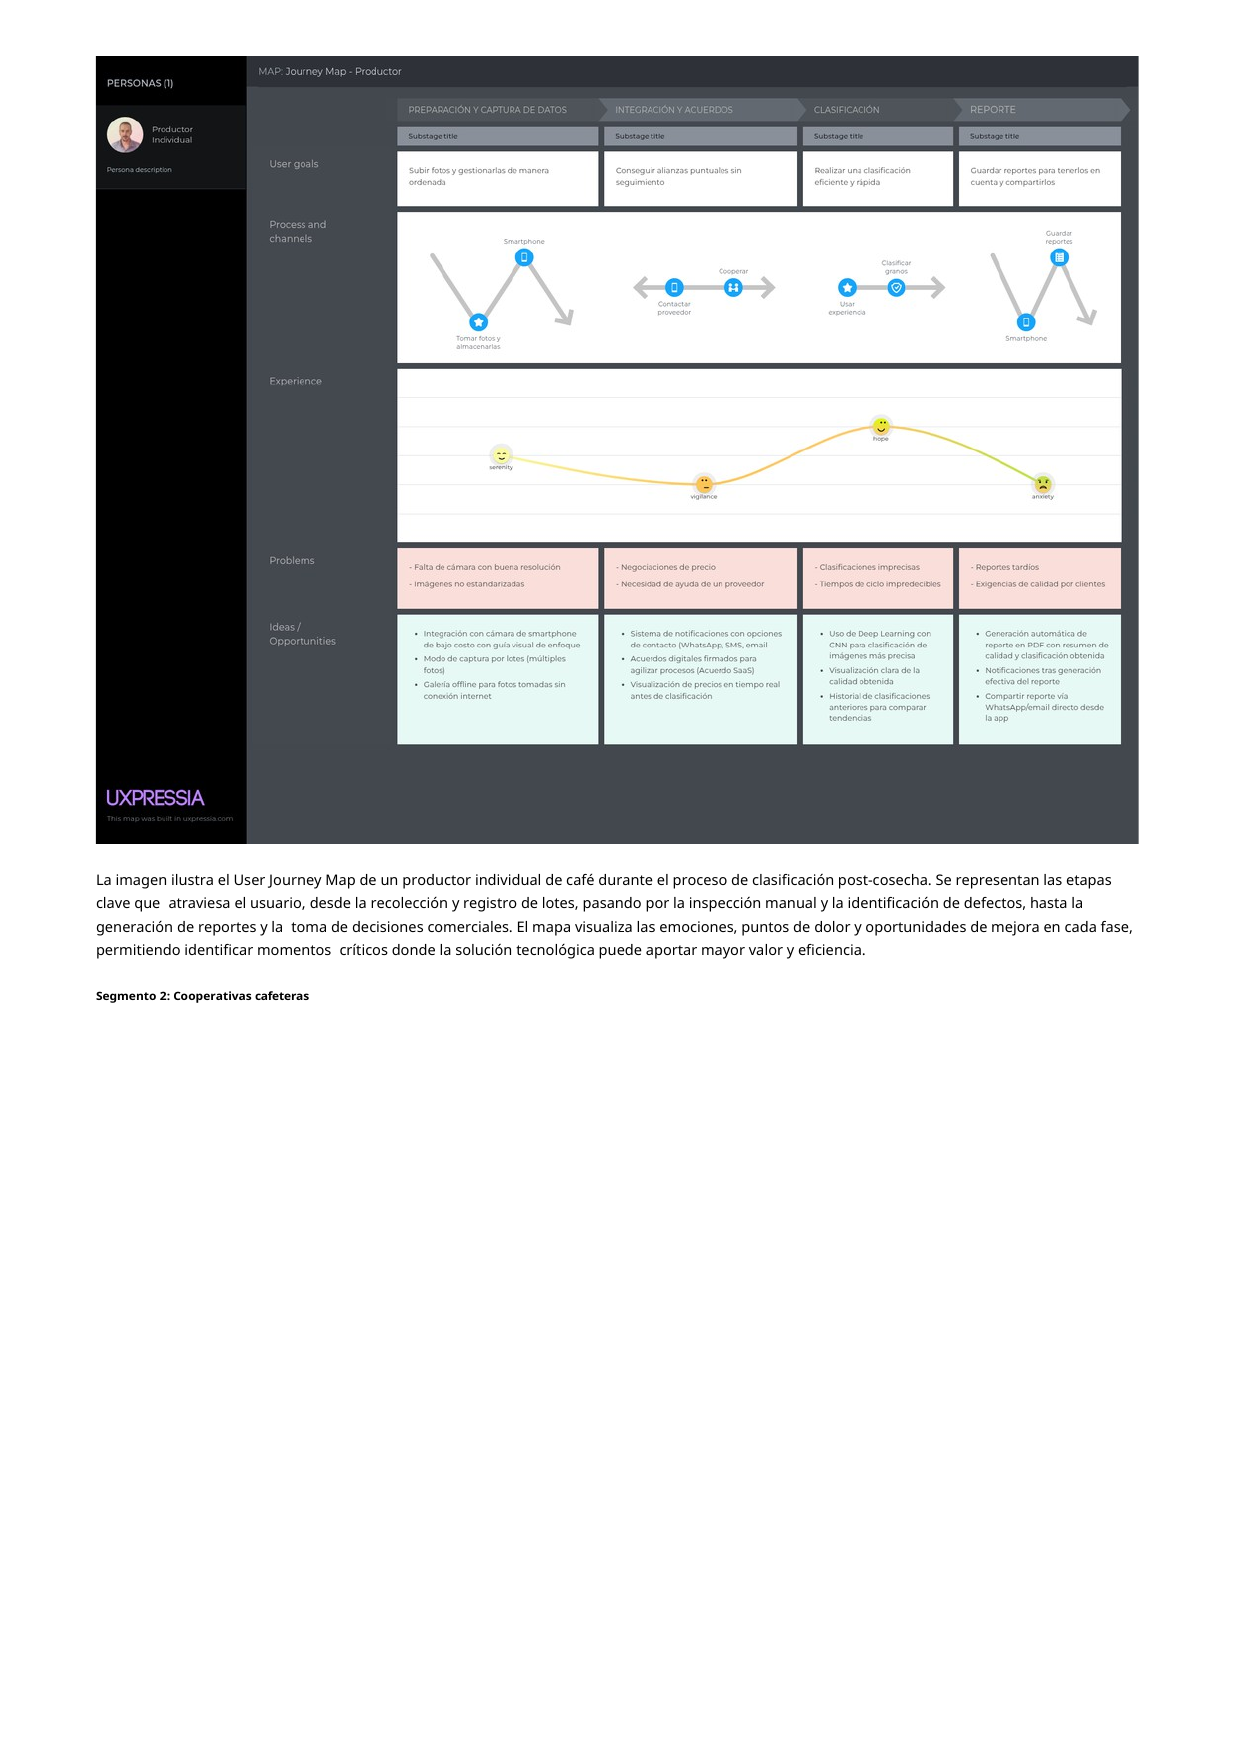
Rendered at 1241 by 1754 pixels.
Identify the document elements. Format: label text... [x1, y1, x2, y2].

text La imagen ilustra el User Journey Map de un productor individual de café durante el proceso de clasificación post-cosecha. Se representan las etapas clave que atraviesa el usuario, desde la recolección y registro de lotes, pasando por la inspección manual y la identificación de defectos, hasta la generación de reportes y la toma de decisiones comerciales. El mapa visualiza las emociones, puntos de dolor y oportunidades de mejora en cada fase, permitiendo identificar momentos críticos donde la solución tecnológica puede aportar mayor valor y eficiencia. [96, 870, 1138, 959]
picture [95, 56, 1139, 844]
text Segmento 2: Cooperativas cafeteras [96, 988, 1166, 1003]
